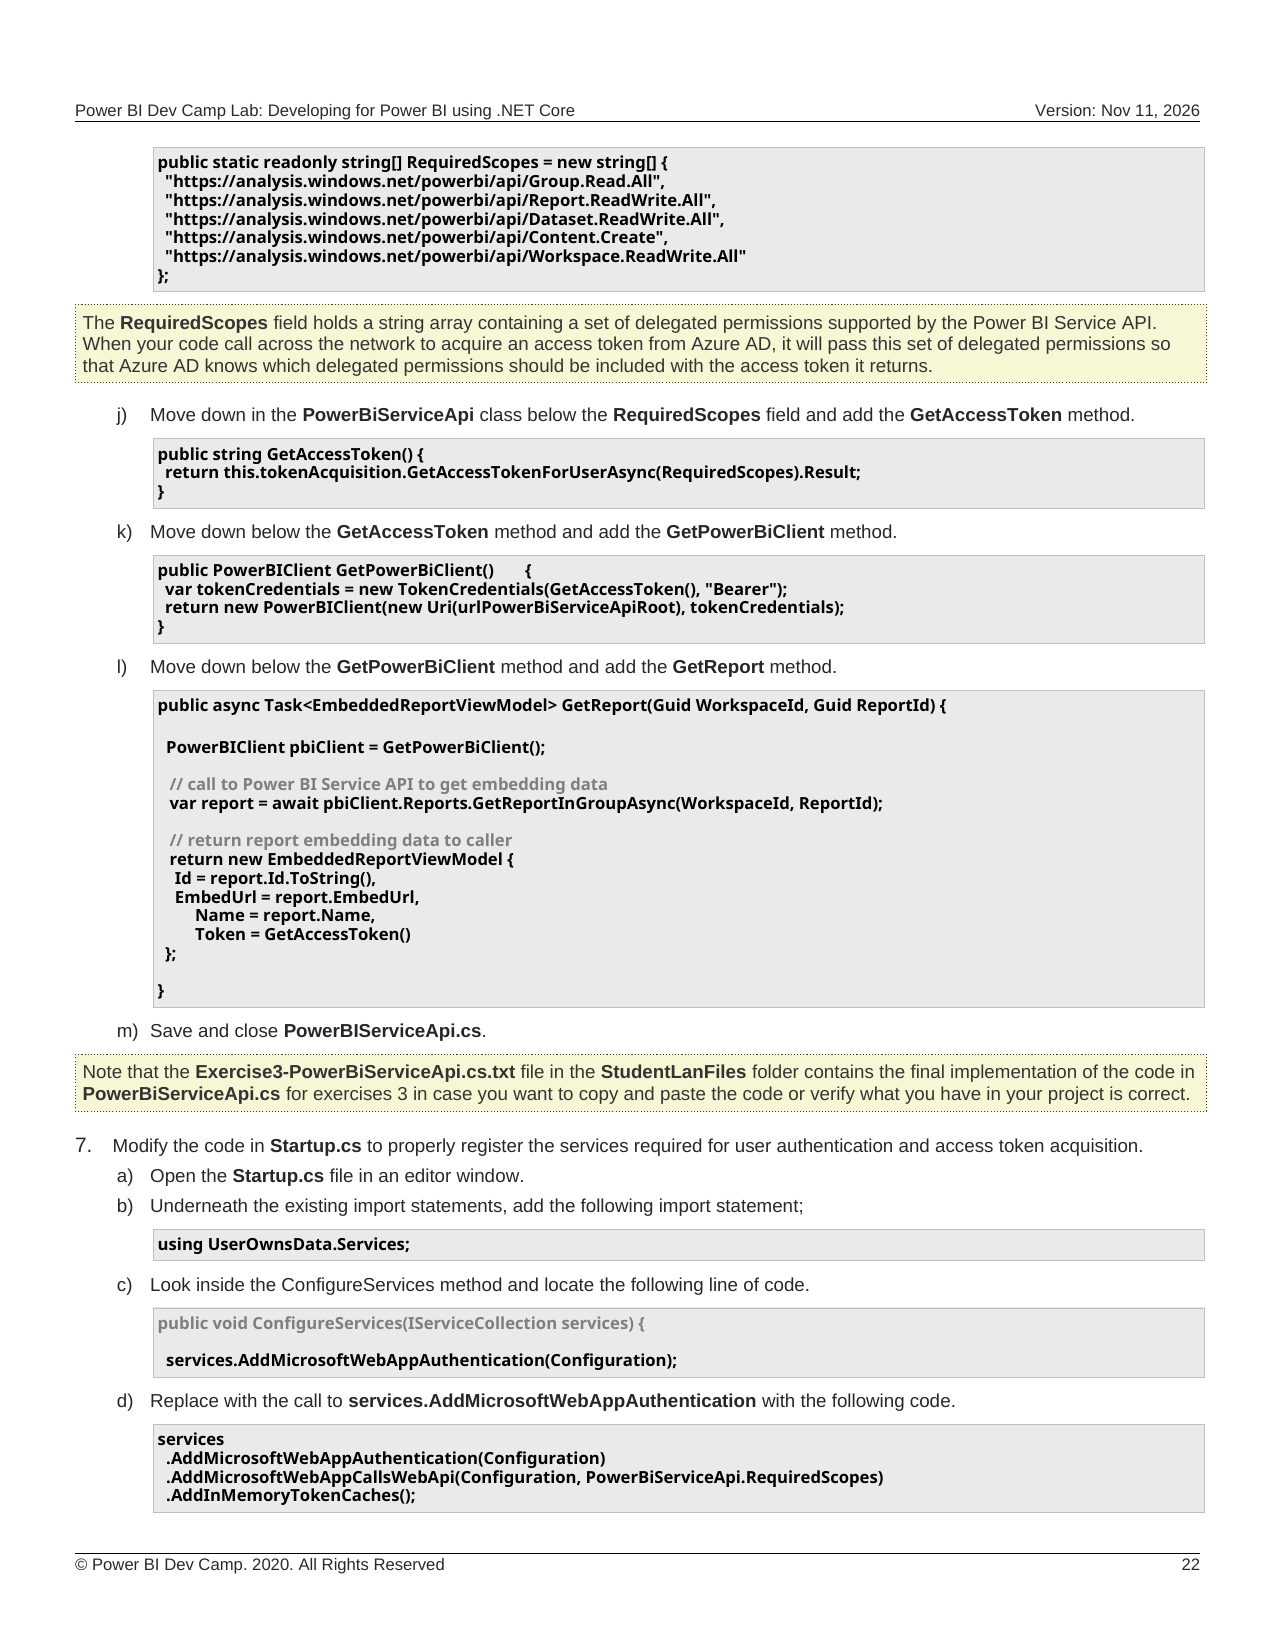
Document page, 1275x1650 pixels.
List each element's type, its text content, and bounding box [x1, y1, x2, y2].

text Replace with the call to services.AddMicrosoftWebAppAuthentication with the following code. [117, 1390, 1200, 1411]
text PowerBIClient pbiClient = GetPowerBiClient(); [154, 731, 1204, 750]
text Name = report.Name, [154, 900, 1204, 919]
text }; [154, 259, 1204, 291]
text The RequiredScopes field holds a string array containing a set of delegated permissions supported by the Power BI Service API. When your code call across the network to acquire an access token from Azure AD, it will pass this set of delegated permissions so that Azure AD knows which delegated permissions should be included with the access token it returns. [75, 304, 1207, 383]
text } [154, 975, 1204, 1007]
text Open the Startup.cs file in an editor window. [117, 1165, 1200, 1186]
text .AddInMemoryTokenCaches(); [154, 1480, 1204, 1512]
text Save and close PowerBIServiceApi.cs. [117, 1020, 1200, 1041]
text using UserOwnsData.Services; [154, 1230, 1204, 1260]
text Move down below the GetAccessToken method and add the GetPowerBiClient method. [117, 521, 1200, 542]
text var report = await pbiClient.Reports.GetReportInGroupAsync(WorkspaceId, ReportId); [154, 787, 1204, 806]
text "https://analysis.windows.net/powerbi/api/Group.Read.All", [154, 166, 1204, 184]
text public string GetAccessToken() { [154, 439, 1204, 457]
text } [154, 476, 1204, 508]
text .AddMicrosoftWebAppAuthentication(Configuration) [154, 1443, 1204, 1461]
text return new PowerBIClient(new Uri(urlPowerBiServiceApiRoot), tokenCredentials); [154, 592, 1204, 611]
text Note that the Exercise3-PowerBiServiceApi.cs.txt file in the StudentLanFiles folder contains the final implementation of the code in PowerBiServiceApi.cs for exercises 3 in case you want to copy and paste the code or verify what you have in your project is correct. [75, 1054, 1207, 1112]
text public async Task<EmbeddedReportViewModel> GetReport(Guid WorkspaceId, Guid ReportId) { [154, 691, 1204, 708]
text "https://analysis.windows.net/powerbi/api/Report.ReadWrite.All", [154, 184, 1204, 203]
text Move down below the GetPowerBiClient method and add the GetReport method. [117, 656, 1200, 677]
text Id = report.Id.ToString(), [154, 862, 1204, 881]
text public void ConfigureServices(IServiceCollection services) { [154, 1309, 1204, 1326]
text // return report embedding data to caller [154, 825, 1204, 844]
text services [154, 1425, 1204, 1443]
text Move down in the PowerBiServiceApi class below the RequiredScopes field and add the GetAccessToken method. [117, 404, 1200, 426]
text .AddMicrosoftWebAppCallsWebApi(Configuration, PowerBiServiceApi.RequiredScopes) [154, 1461, 1204, 1480]
text "https://analysis.windows.net/powerbi/api/Workspace.ReadWrite.All" [154, 241, 1204, 259]
text services.AddMicrosoftWebAppAuthentication(Configuration); [154, 1345, 1204, 1377]
text "https://analysis.windows.net/powerbi/api/Dataset.ReadWrite.All", [154, 203, 1204, 222]
text public PowerBIClient GetPowerBiClient() { [154, 556, 1204, 573]
text return new EmbeddedReportViewModel { [154, 844, 1204, 862]
text Modify the code in Startup.cs to properly register the services required for user authentication and access token acquisition. [75, 1132, 1200, 1156]
text EmbedUrl = report.EmbedUrl, [154, 881, 1204, 900]
text var tokenCredentials = new TokenCredentials(GetAccessToken(), "Bearer"); [154, 573, 1204, 592]
text public static readonly string[] RequiredScopes = new string[] { [154, 148, 1204, 166]
text "https://analysis.windows.net/powerbi/api/Content.Create", [154, 222, 1204, 241]
text // call to Power BI Service API to get embedding data [154, 769, 1204, 787]
text } [154, 611, 1204, 643]
text return this.tokenAcquisition.GetAccessTokenForUserAsync(RequiredScopes).Result; [154, 457, 1204, 476]
text Token = GetAccessToken() [154, 919, 1204, 937]
text Underneath the existing import statements, add the following import statement; [117, 1194, 1200, 1216]
text Look inside the ConfigureServices method and locate the following line of code. [117, 1273, 1200, 1295]
text }; [154, 937, 1204, 956]
